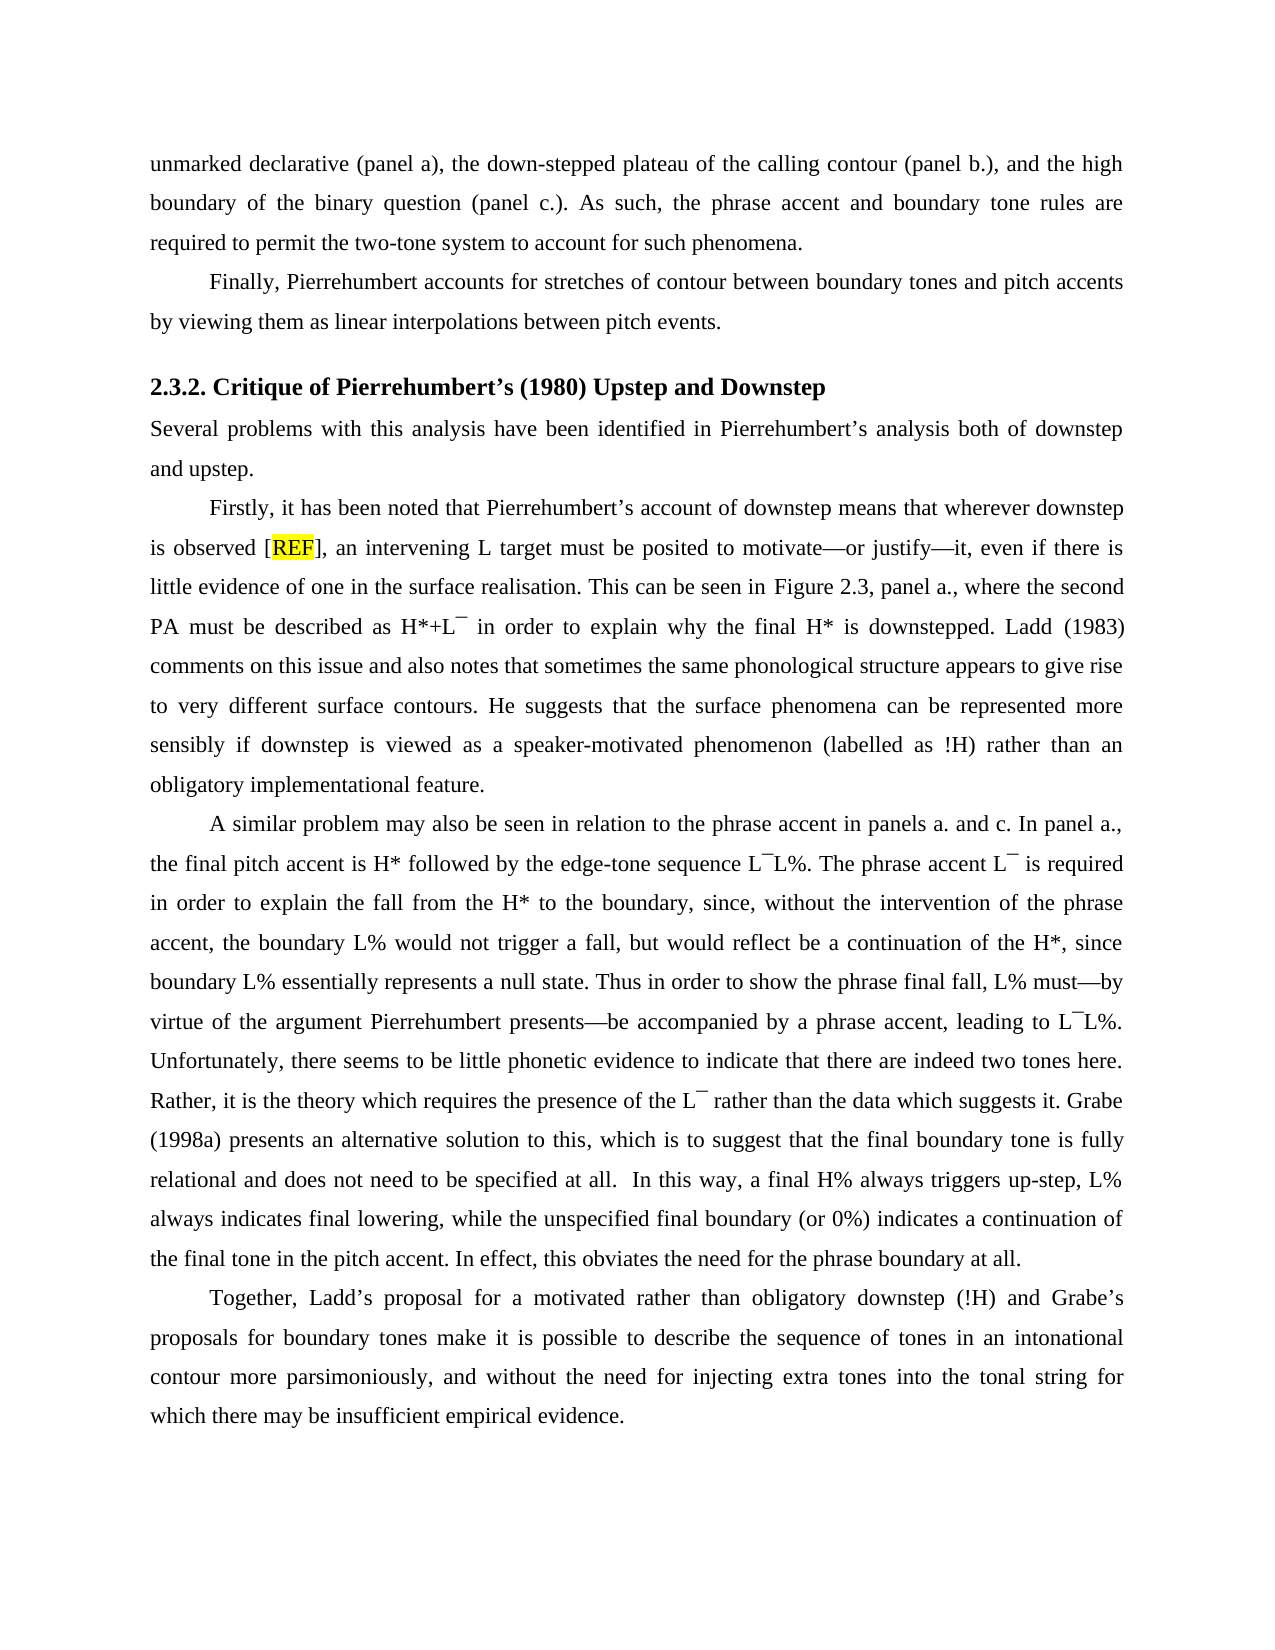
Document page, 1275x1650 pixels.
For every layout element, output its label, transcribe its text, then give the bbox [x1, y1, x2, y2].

text A similar problem may also be seen in relation to the phrase accent in panels a. and c. In panel a., the final pitch accent is H* followed by the edge-tone sequence L¯L%. The phrase accent L¯ is required in order to explain the fall from the H* to the boundary, since, without the intervention of the phrase accent, the boundary L% would not trigger a fall, but would reflect be a continuation of the H*, since boundary L% essentially represents a null state. Thus in order to show the phrase final fall, L% must—by virtue of the argument Pierrehumbert presents—be accompanied by a phrase accent, leading to L¯L%. Unfortunately, there seems to be little phonetic evidence to indicate that there are indeed two tones here. Rather, it is the theory which requires the presence of the L¯ rather than the data which suggests it. Grabe (1998a) presents an alternative solution to this, which is to suggest that the final boundary tone is fully relational and does not need to be specified at all. In this way, a final H% always triggers up-step, L% always indicates final lowering, while the unspecified final boundary (or 0%) indicates a continuation of the final tone in the pitch accent. In effect, this obviates the need for the phrase boundary at all. [150, 810, 1125, 1271]
text Finally, Pierrehumbert accounts for stretches of contour between boundary tones and pitch accents by viewing them as linear interpolations between pitch events. [150, 268, 1125, 334]
text Several problems with this analysis have been identified in Pierrehumbert’s analysis both of downstep and upstep. [150, 416, 1125, 481]
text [150, 150, 1125, 255]
text Firstly, it has been noted that Pierrehumbert’s account of downstep means that wherever downstep is observed [REF], an intervening L target must be posited to motivate—or justify—it, even if there is little evidence of one in the surface realisation. This can be seen in Figure 2.3, panel a., where the second PA must be described as H*+L¯ in order to explain why the final H* is downstepped. Ladd (1983) comments on this issue and also notes that sometimes the same phonological structure appears to give rise to very different surface contours. He suggests that the surface phenomena can be represented more sensibly if downstep is viewed as a speaker-motivated phenomenon (labelled as !H) rather than an obligatory implementational feature. [150, 494, 1125, 797]
subtitle Critique of Pierrehumbert’s (1980) Upstep and Downstep [150, 372, 1125, 401]
text Together, Ladd’s proposal for a motivated rather than obligatory downstep (!H) and Grabe’s proposals for boundary tones make it is possible to describe the sequence of tones in an intonational contour more parsimoniously, and without the need for injecting extra tones into the tonal string for which there may be insufficient empirical evidence. [150, 1284, 1125, 1429]
